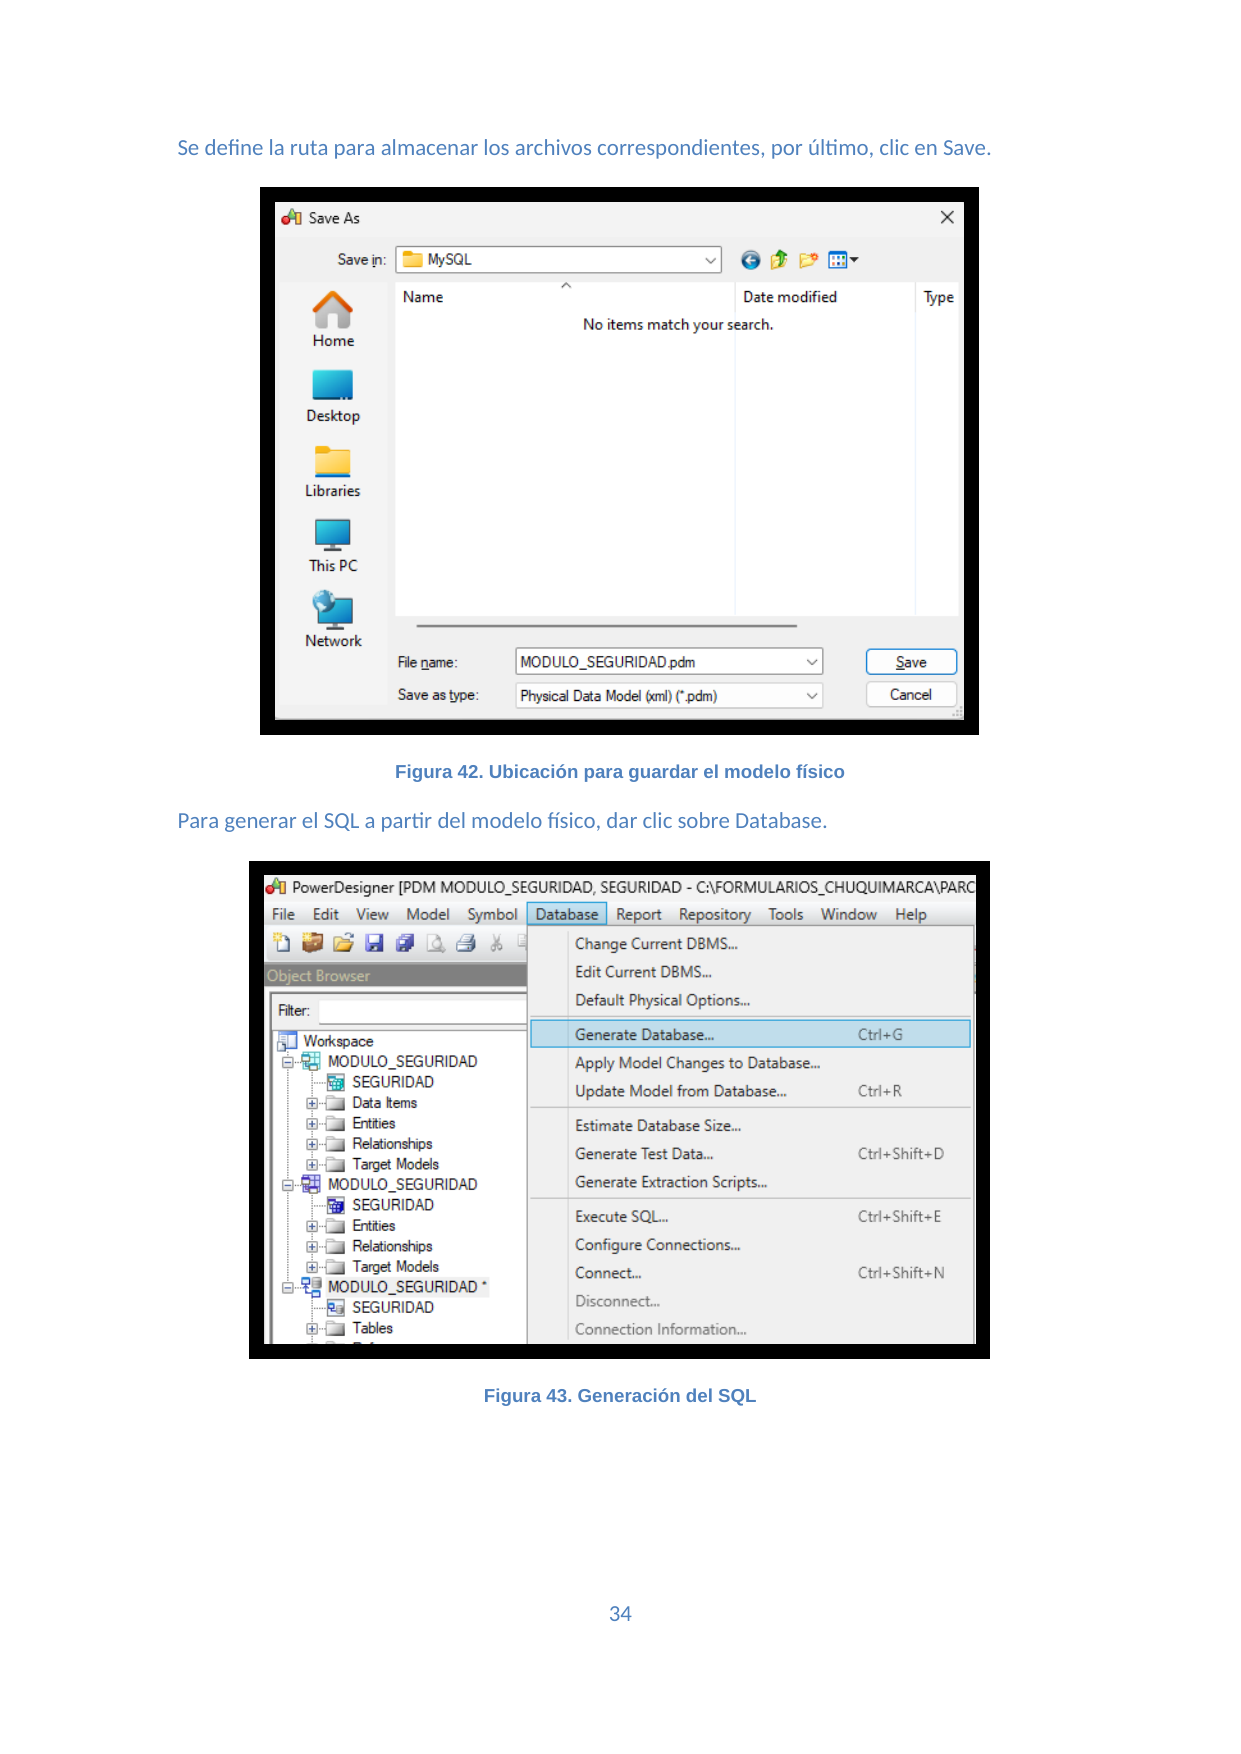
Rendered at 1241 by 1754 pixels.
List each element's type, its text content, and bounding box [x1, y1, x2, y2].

text Figura 43. Generación del SQL [177, 1385, 1063, 1406]
picture [264, 875, 976, 1344]
text Para generar el SQL a partir del modelo físico, dar clic sobre Database. [177, 807, 1063, 835]
picture [275, 202, 964, 720]
text Se define la ruta para almacenar los archivos correspondientes, por último, clic en Save. [177, 133, 1063, 161]
text Figura 42. Ubicación para guardar el modelo físico [177, 761, 1063, 783]
